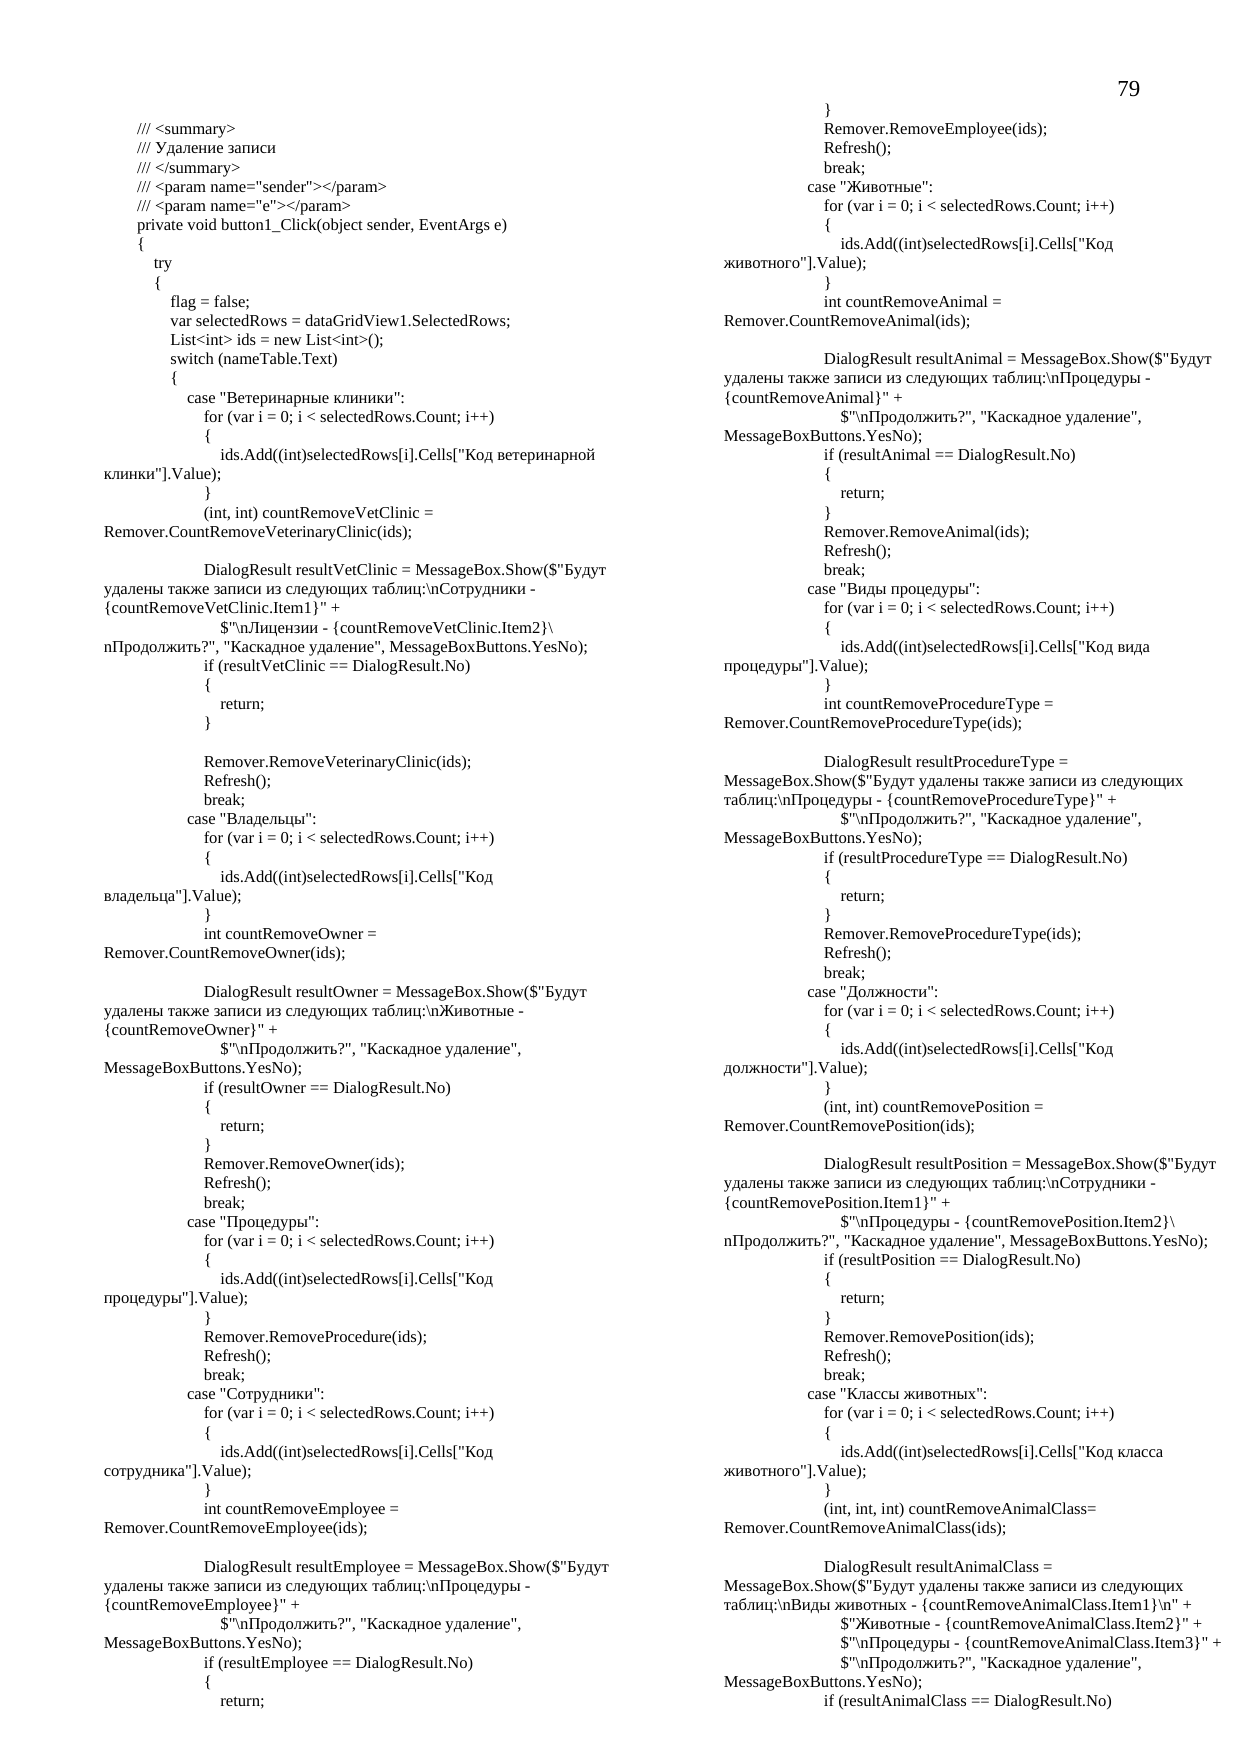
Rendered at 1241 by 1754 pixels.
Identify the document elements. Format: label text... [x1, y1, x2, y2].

text } [724, 1077, 1240, 1097]
text return; [103, 694, 620, 713]
text { [724, 215, 1240, 234]
text ids.Add((int)selectedRows[i].Cells["Код владельца"].Value); [103, 867, 620, 905]
text case "Классы животных": [724, 1384, 1240, 1403]
text $"\nПродолжить?", "Каскадное удаление", MessageBoxButtons.YesNo); [724, 1652, 1240, 1691]
text ids.Add((int)selectedRows[i].Cells["Код ветеринарной клинки"].Value); [103, 445, 620, 483]
text } [103, 1480, 620, 1499]
text { [103, 234, 620, 253]
text switch (nameTable.Text) [103, 349, 620, 368]
text break; [724, 1365, 1240, 1384]
text for (var i = 0; i < selectedRows.Count; i++) [724, 598, 1240, 617]
text $"\nПродолжить?", "Каскадное удаление", MessageBoxButtons.YesNo); [724, 407, 1240, 445]
text for (var i = 0; i < selectedRows.Count; i++) [103, 407, 620, 426]
text } [103, 1135, 620, 1154]
text $"\nПродолжить?", "Каскадное удаление", MessageBoxButtons.YesNo); [724, 809, 1240, 847]
text DialogResult resultOwner = MessageBox.Show($"Будут удалены также записи из следующих таблиц:\nЖивотные - {countRemoveOwner}" + [103, 982, 620, 1039]
text int countRemoveOwner = Remover.CountRemoveOwner(ids); [103, 924, 620, 962]
text (int, int, int) countRemoveAnimalClass= Remover.CountRemoveAnimalClass(ids); [724, 1499, 1240, 1537]
text Remover.RemoveEmployee(ids); [724, 119, 1240, 138]
text for (var i = 0; i < selectedRows.Count; i++) [103, 1403, 620, 1422]
text for (var i = 0; i < selectedRows.Count; i++) [724, 1001, 1240, 1020]
text for (var i = 0; i < selectedRows.Count; i++) [103, 828, 620, 847]
text break; [724, 560, 1240, 579]
text if (resultVetClinic == DialogResult.No) [103, 656, 620, 675]
text if (resultEmployee == DialogResult.No) [103, 1652, 620, 1672]
text case "Владельцы": [103, 809, 620, 828]
text Remover.RemoveAnimal(ids); [724, 522, 1240, 541]
text try [103, 253, 620, 272]
text DialogResult resultAnimalClass = MessageBox.Show($"Будут удалены также записи из следующих таблиц:\nВиды животных - {countRemoveAnimalClass.Item1}\n" + [724, 1557, 1240, 1614]
text break; [103, 1365, 620, 1384]
text DialogResult resultPosition = MessageBox.Show($"Будут удалены также записи из следующих таблиц:\nСотрудники - {countRemovePosition.Item1}" + [724, 1154, 1240, 1212]
text case "Должности": [724, 982, 1240, 1001]
text return; [103, 1116, 620, 1135]
text } [724, 905, 1240, 924]
text ids.Add((int)selectedRows[i].Cells["Код должности"].Value); [724, 1039, 1240, 1077]
text { [103, 1250, 620, 1269]
text DialogResult resultAnimal = MessageBox.Show($"Будут удалены также записи из следующих таблиц:\nПроцедуры - {countRemoveAnimal}" + [724, 349, 1240, 407]
text DialogResult resultVetClinic = MessageBox.Show($"Будут удалены также записи из следующих таблиц:\nСотрудники - {countRemoveVetClinic.Item1}" + [103, 560, 620, 617]
text for (var i = 0; i < selectedRows.Count; i++) [724, 196, 1240, 215]
text } [103, 905, 620, 924]
text } [724, 502, 1240, 522]
text Remover.RemoveVeterinaryClinic(ids); [103, 752, 620, 771]
text for (var i = 0; i < selectedRows.Count; i++) [724, 1403, 1240, 1422]
text /// <param name="sender"></param> [103, 177, 620, 196]
text DialogResult resultProcedureType = MessageBox.Show($"Будут удалены также записи из следующих таблиц:\nПроцедуры - {countRemoveProcedureType}" + [724, 752, 1240, 809]
text { [724, 1020, 1240, 1039]
text { [724, 1422, 1240, 1442]
text } [103, 1307, 620, 1327]
text } [724, 100, 1240, 119]
text case "Животные": [724, 177, 1240, 196]
text int countRemoveProcedureType = Remover.CountRemoveProcedureType(ids); [724, 694, 1240, 732]
text { [103, 368, 620, 387]
text break; [103, 790, 620, 809]
text if (resultProcedureType == DialogResult.No) [724, 847, 1240, 867]
text (int, int) countRemoveVetClinic = Remover.CountRemoveVeterinaryClinic(ids); [103, 502, 620, 541]
text Refresh(); [103, 1173, 620, 1192]
text for (var i = 0; i < selectedRows.Count; i++) [103, 1231, 620, 1250]
text { [103, 847, 620, 867]
text Refresh(); [724, 943, 1240, 962]
text $"\nПродолжить?", "Каскадное удаление", MessageBoxButtons.YesNo); [103, 1039, 620, 1077]
text ids.Add((int)selectedRows[i].Cells["Код животного"].Value); [724, 234, 1240, 272]
text { [103, 272, 620, 292]
text Remover.RemoveProcedure(ids); [103, 1327, 620, 1346]
text return; [103, 1691, 620, 1710]
text private void button1_Click(object sender, EventArgs e) [103, 215, 620, 234]
text /// <summary> [103, 119, 620, 138]
text (int, int) countRemovePosition = Remover.CountRemovePosition(ids); [724, 1097, 1240, 1135]
text int countRemoveEmployee = Remover.CountRemoveEmployee(ids); [103, 1499, 620, 1537]
text $"Животные - {countRemoveAnimalClass.Item2}" + [724, 1614, 1240, 1633]
text } [103, 483, 620, 502]
text case "Процедуры": [103, 1212, 620, 1231]
text $"\nПроцедуры - {countRemoveAnimalClass.Item3}" + [724, 1633, 1240, 1652]
text /// Удаление записи [103, 138, 620, 157]
text List<int> ids = new List<int>(); [103, 330, 620, 349]
text { [103, 675, 620, 694]
text ids.Add((int)selectedRows[i].Cells["Код процедуры"].Value); [103, 1269, 620, 1307]
text flag = false; [103, 292, 620, 311]
text Refresh(); [103, 1346, 620, 1365]
text } [724, 1480, 1240, 1499]
text } [724, 272, 1240, 292]
text case "Ветеринарные клиники": [103, 387, 620, 407]
text int countRemoveAnimal = Remover.CountRemoveAnimal(ids); [724, 292, 1240, 330]
text Refresh(); [103, 771, 620, 790]
text case "Виды процедуры": [724, 579, 1240, 598]
text break; [724, 157, 1240, 177]
text Remover.RemoveProcedureType(ids); [724, 924, 1240, 943]
text } [103, 713, 620, 732]
text if (resultPosition == DialogResult.No) [724, 1250, 1240, 1269]
text /// </summary> [103, 157, 620, 177]
text if (resultAnimalClass == DialogResult.No) [724, 1691, 1240, 1710]
text } [724, 675, 1240, 694]
text $"\nПроцедуры - {countRemovePosition.Item2}\nПродолжить?", "Каскадное удаление", MessageBoxButtons.YesNo); [724, 1212, 1240, 1250]
text { [103, 1097, 620, 1116]
text { [103, 426, 620, 445]
text { [103, 1422, 620, 1442]
text return; [724, 1288, 1240, 1307]
text { [103, 1672, 620, 1691]
text Refresh(); [724, 1346, 1240, 1365]
text Remover.RemovePosition(ids); [724, 1327, 1240, 1346]
text $"\nПродолжить?", "Каскадное удаление", MessageBoxButtons.YesNo); [103, 1614, 620, 1652]
text var selectedRows = dataGridView1.SelectedRows; [103, 311, 620, 330]
text break; [103, 1192, 620, 1212]
text $"\nЛицензии - {countRemoveVetClinic.Item2}\nПродолжить?", "Каскадное удаление", MessageBoxButtons.YesNo); [103, 617, 620, 656]
text break; [724, 962, 1240, 982]
text { [724, 867, 1240, 886]
text { [724, 464, 1240, 483]
text if (resultAnimal == DialogResult.No) [724, 445, 1240, 464]
text return; [724, 886, 1240, 905]
text { [724, 617, 1240, 637]
text ids.Add((int)selectedRows[i].Cells["Код сотрудника"].Value); [103, 1442, 620, 1480]
text return; [724, 483, 1240, 502]
text Remover.RemoveOwner(ids); [103, 1154, 620, 1173]
text DialogResult resultEmployee = MessageBox.Show($"Будут удалены также записи из следующих таблиц:\nПроцедуры - {countRemoveEmployee}" + [103, 1557, 620, 1614]
text { [724, 1269, 1240, 1288]
text if (resultOwner == DialogResult.No) [103, 1077, 620, 1097]
text Refresh(); [724, 138, 1240, 157]
text ids.Add((int)selectedRows[i].Cells["Код класса животного"].Value); [724, 1442, 1240, 1480]
text ids.Add((int)selectedRows[i].Cells["Код вида процедуры"].Value); [724, 637, 1240, 675]
text case "Сотрудники": [103, 1384, 620, 1403]
text /// <param name="e"></param> [103, 196, 620, 215]
text } [724, 1307, 1240, 1327]
text Refresh(); [724, 541, 1240, 560]
